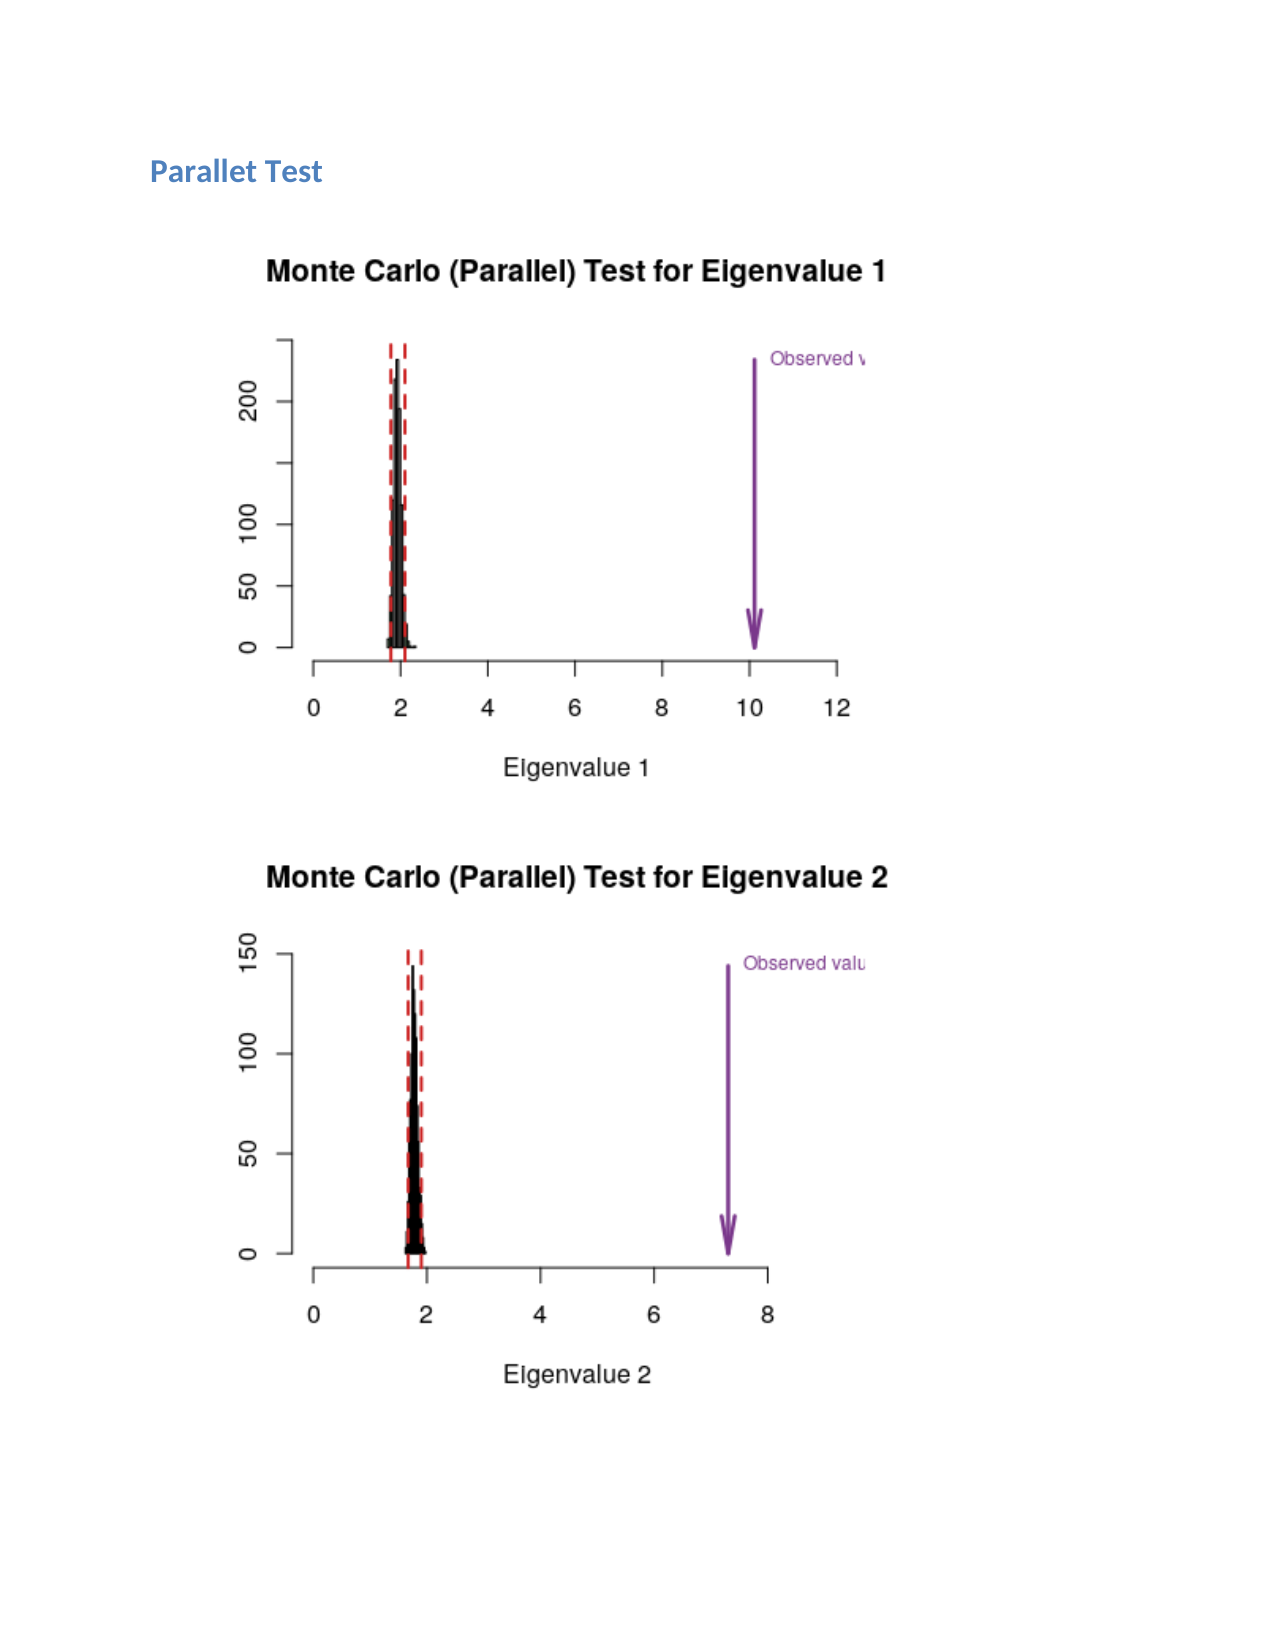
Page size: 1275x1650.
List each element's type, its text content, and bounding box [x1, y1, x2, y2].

picture [168, 209, 927, 1423]
subtitle Parallet Test [150, 150, 1125, 191]
